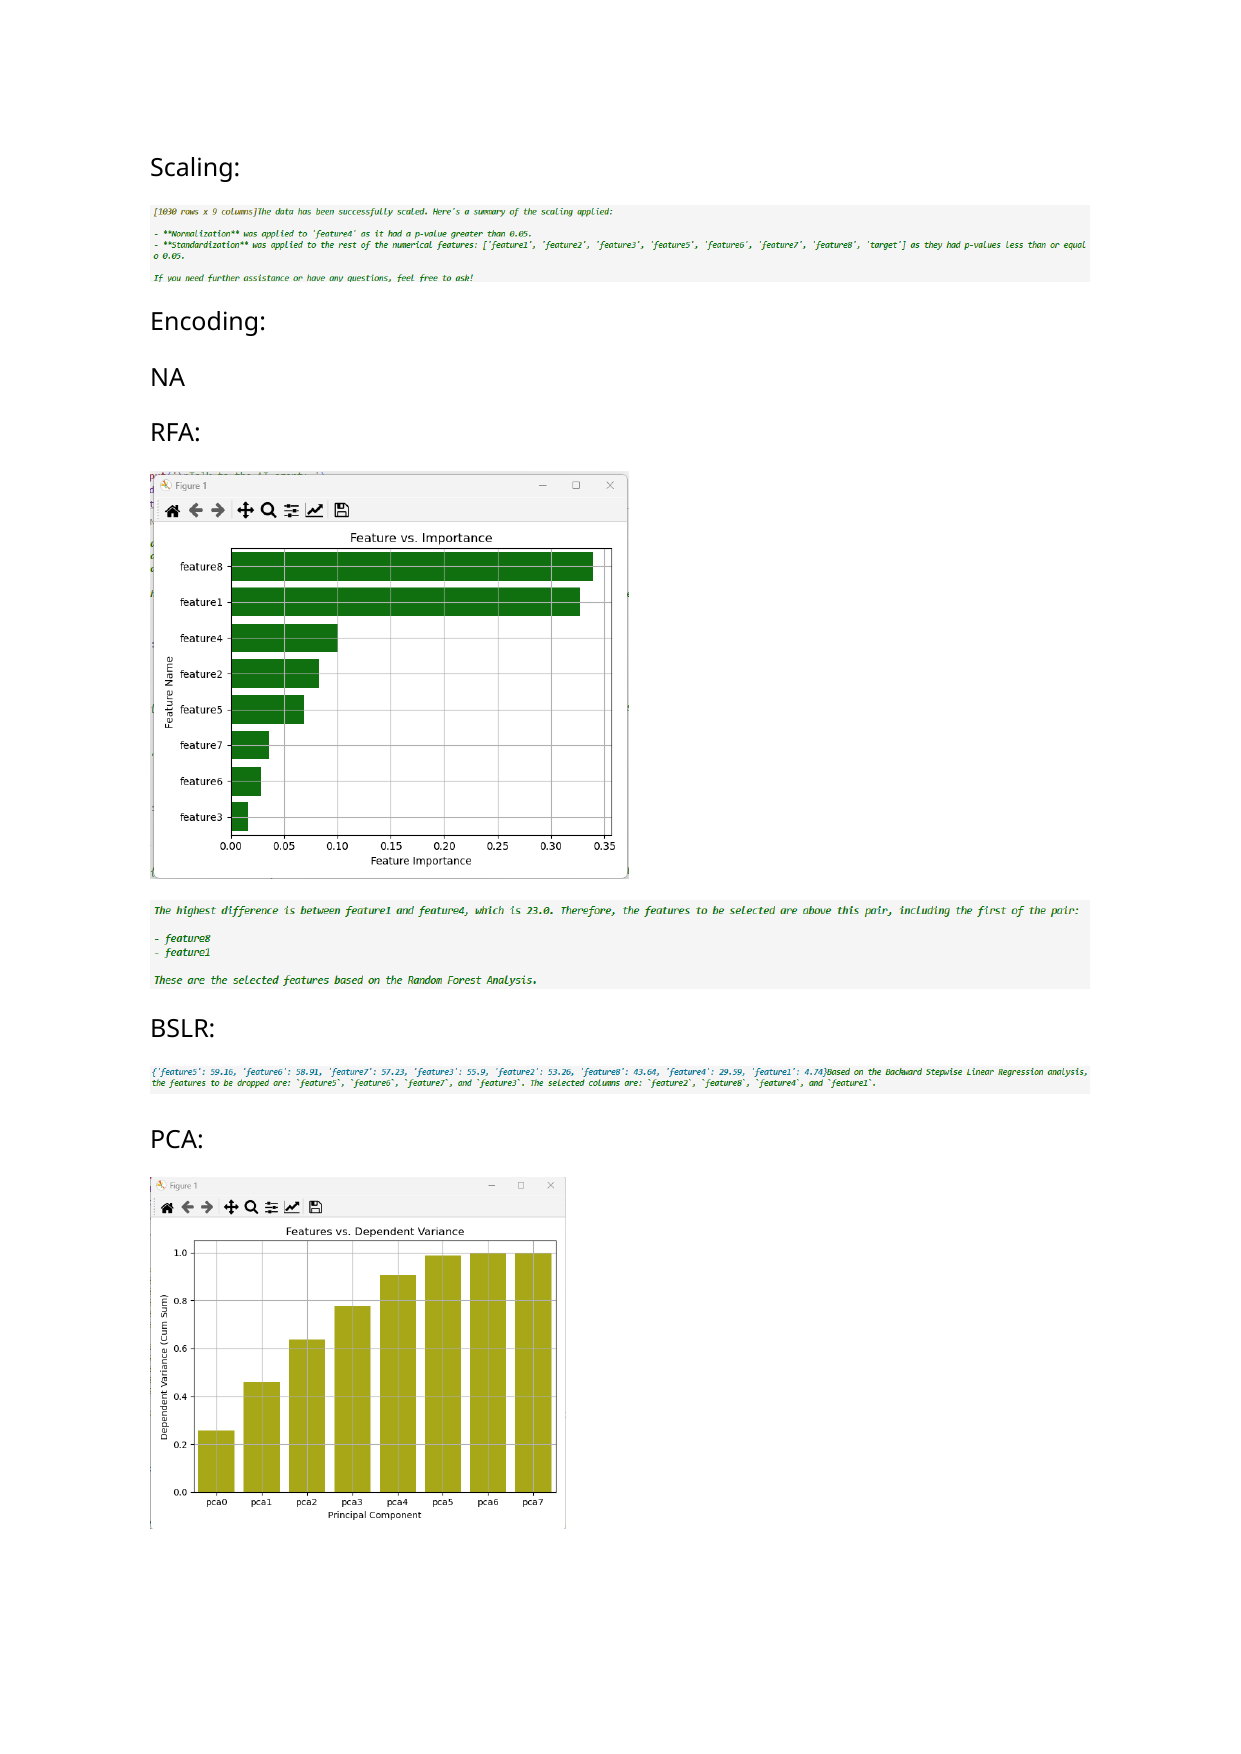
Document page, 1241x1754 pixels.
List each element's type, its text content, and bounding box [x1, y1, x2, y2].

picture [150, 471, 629, 879]
text NA [150, 359, 1090, 393]
picture [150, 205, 1091, 282]
text PCA: [150, 1122, 1090, 1156]
text Encoding: [150, 303, 1090, 337]
picture [150, 1177, 566, 1529]
picture [150, 1066, 1091, 1094]
text RFA: [150, 415, 1090, 449]
text Scaling: [150, 150, 1090, 184]
text BSLR: [150, 1010, 1090, 1044]
picture [150, 900, 1091, 989]
